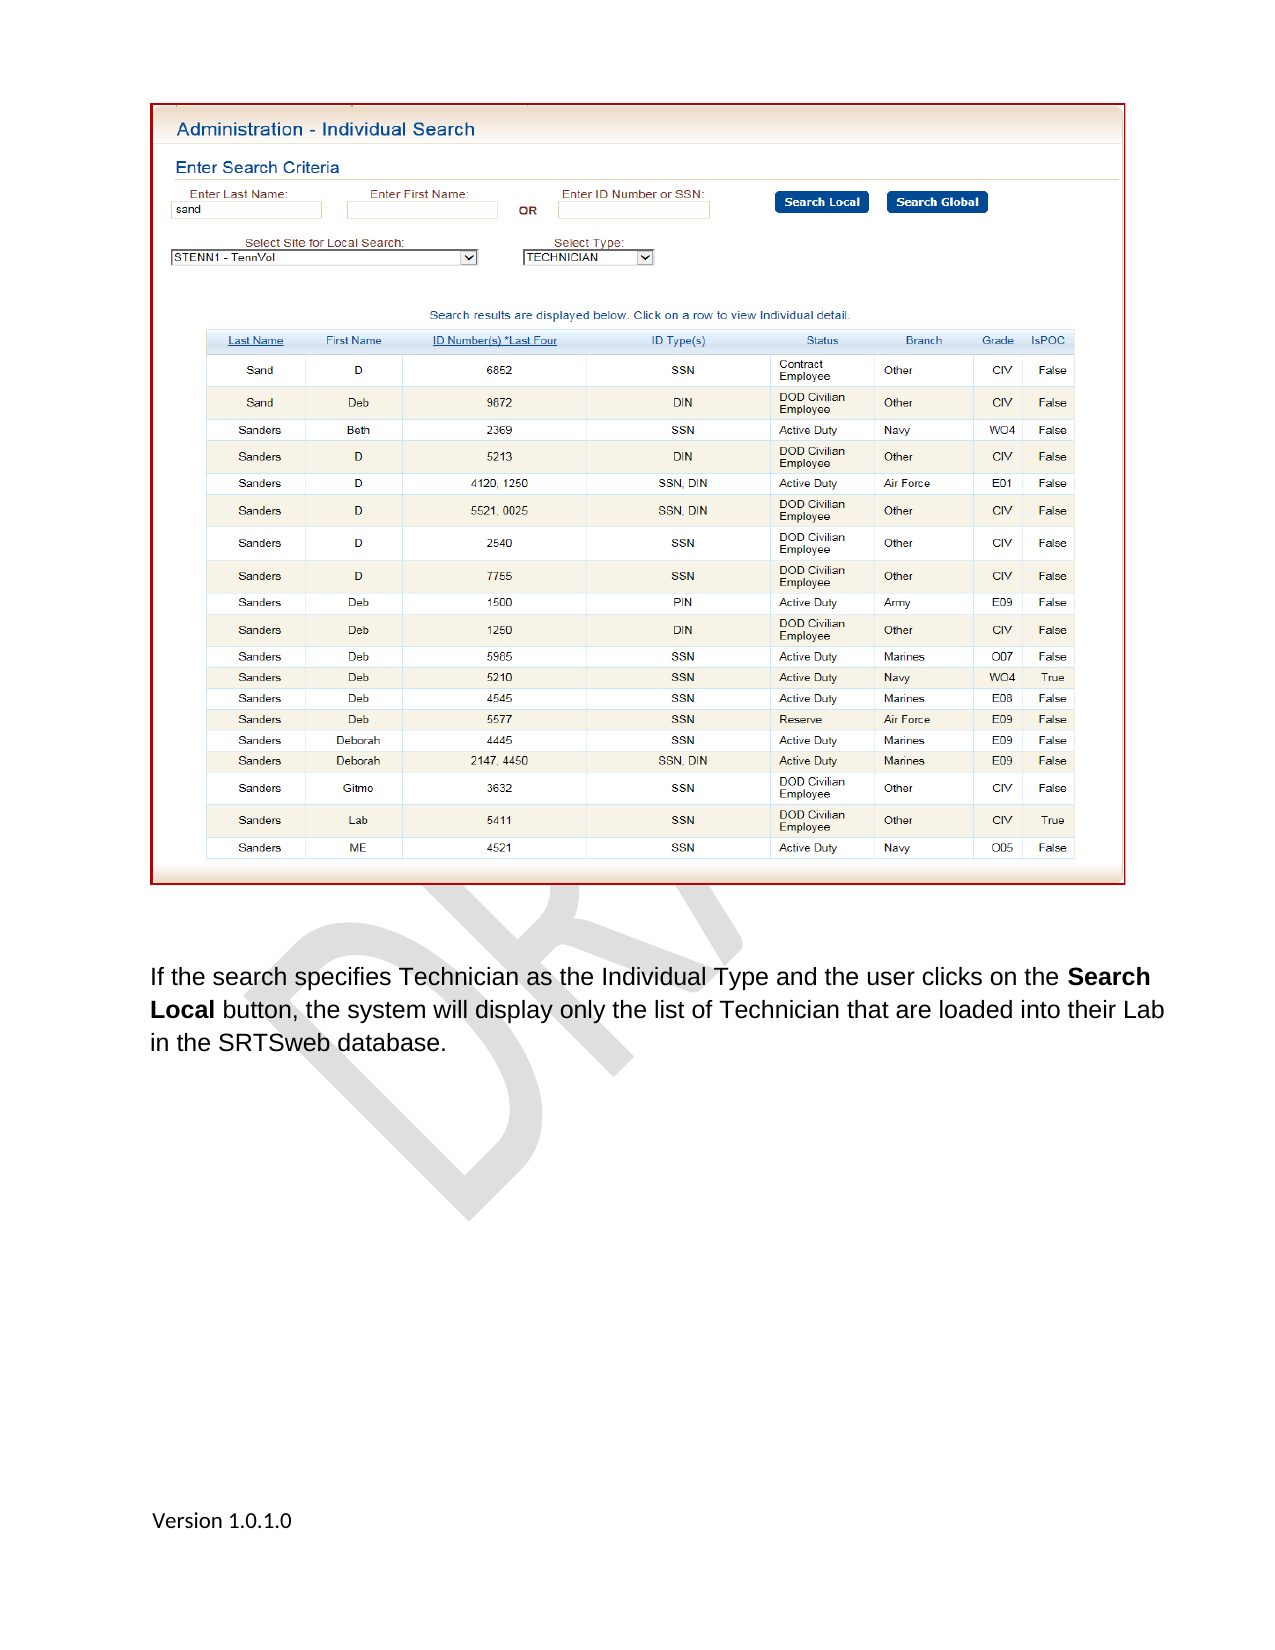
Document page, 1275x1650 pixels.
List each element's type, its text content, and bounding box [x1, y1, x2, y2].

text If the search specifies Technician as the Individual Type and the user clicks on the Search Local button, the system will display only the list of Technician that are loaded into their Lab in the SRTSweb database. [150, 962, 1170, 1057]
picture [150, 103, 1126, 885]
